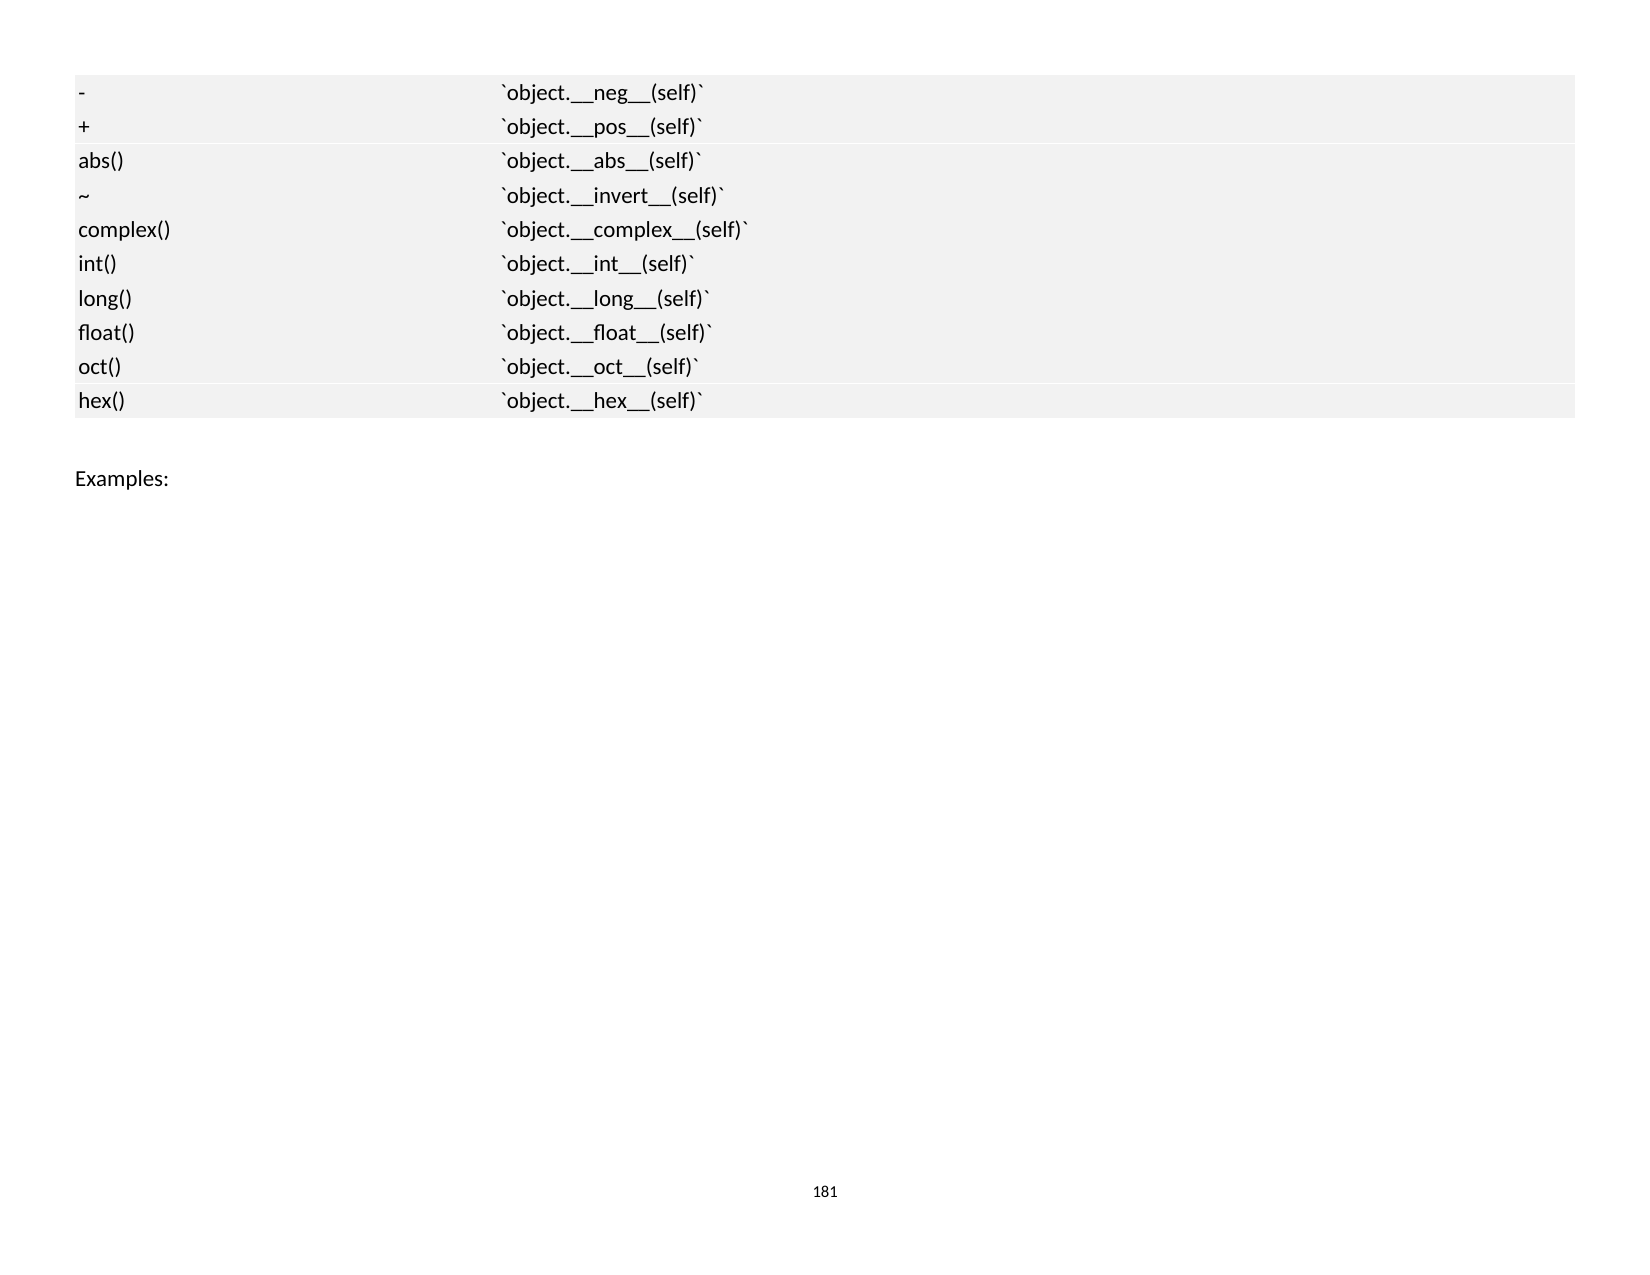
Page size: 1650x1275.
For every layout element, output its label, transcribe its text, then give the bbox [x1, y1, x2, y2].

table_cell `object.__oct__(self)` [497, 349, 1575, 383]
table_cell `object.__hex__(self)` [497, 384, 1575, 418]
table_cell `object.__neg__(self)` [497, 75, 1575, 109]
table_cell abs() [75, 144, 497, 178]
table_cell long() [75, 281, 497, 315]
text Examples: [75, 464, 1575, 493]
table_cell `object.__pos__(self)` [497, 109, 1575, 143]
table_cell - [75, 75, 497, 109]
table_cell float() [75, 315, 497, 349]
table_cell `object.__long__(self)` [497, 281, 1575, 315]
table_cell + [75, 109, 497, 143]
table_cell int() [75, 246, 497, 281]
table_cell complex() [75, 212, 497, 246]
table_cell `object.__invert__(self)` [497, 178, 1575, 212]
table_cell oct() [75, 349, 497, 383]
table_cell `object.__int__(self)` [497, 246, 1575, 281]
table_cell ~ [75, 178, 497, 212]
table_cell `object.__abs__(self)` [497, 144, 1575, 178]
table_cell hex() [75, 384, 497, 418]
table_cell `object.__complex__(self)` [497, 212, 1575, 246]
table_cell `object.__float__(self)` [497, 315, 1575, 349]
